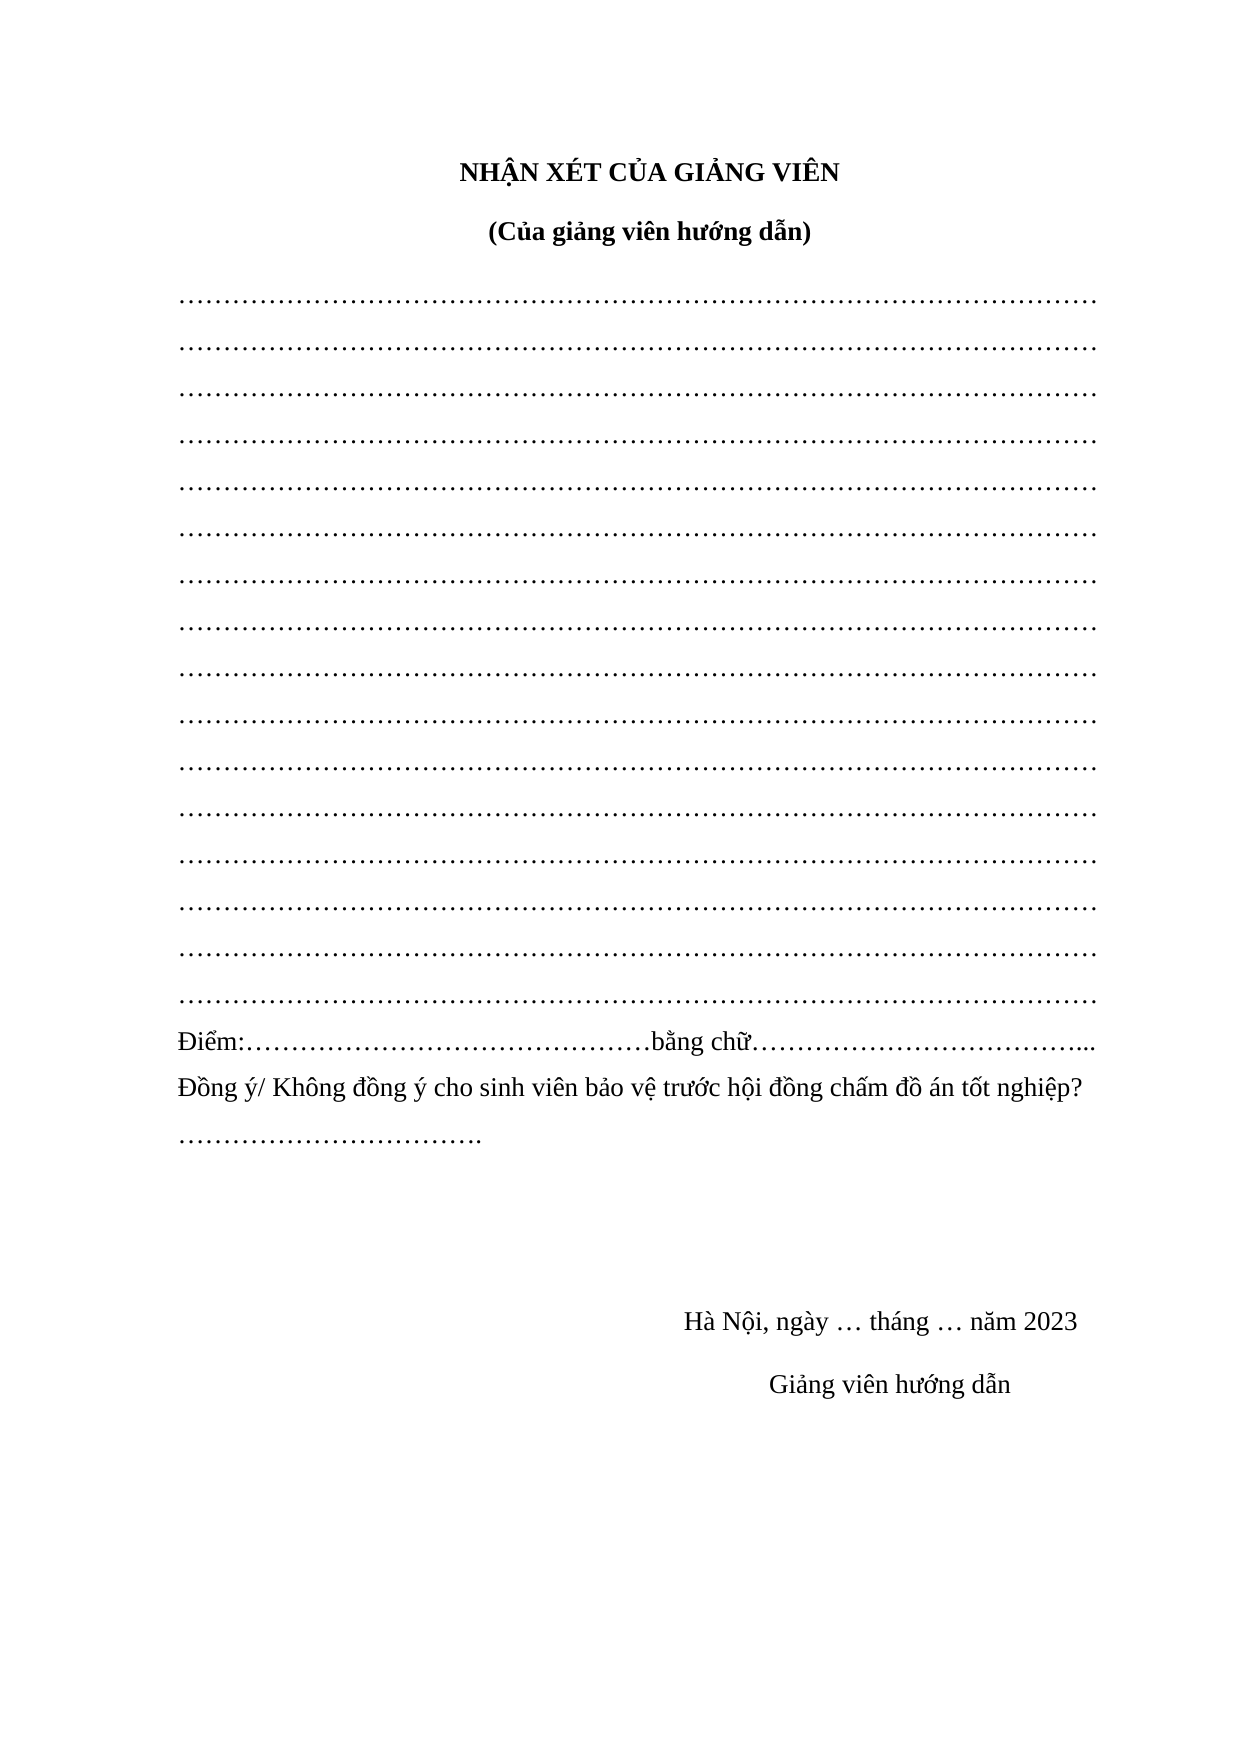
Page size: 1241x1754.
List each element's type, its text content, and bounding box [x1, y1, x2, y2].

text ………………………………………………………………………………………… [177, 651, 1122, 683]
text ………………………………………………………………………………………… [177, 978, 1122, 1009]
text ………………………………………………………………………………………… [177, 558, 1122, 589]
text ………………………………………………………………………………………… [177, 605, 1122, 636]
text Hà Nội, ngày … tháng … năm 2023 [177, 1305, 1077, 1336]
subtitle NHẬN XÉT CỦA GIẢNG VIÊN [177, 156, 1122, 187]
text Đồng ý/ Không đồng ý cho sinh viên bảo vệ trước hội đồng chấm đồ án tốt nghiệp? [177, 1071, 1122, 1103]
text ………………………………………………………………………………………… [177, 371, 1122, 403]
text (Của giảng viên hướng dẫn) [177, 215, 1122, 246]
text ………………………………………………………………………………………… [177, 278, 1122, 309]
text ………………………………………………………………………………………… [177, 885, 1122, 916]
text ………………………………………………………………………………………… [177, 931, 1122, 963]
text ………………………………………………………………………………………… [177, 791, 1122, 823]
text ………………………………………………………………………………………… [177, 838, 1122, 869]
text ………………………………………………………………………………………… [177, 418, 1122, 449]
text Giảng viên hướng dẫn [627, 1368, 1077, 1399]
text …………………………………………………………………………………………………………………………………………………………………………………… [177, 698, 1122, 776]
text ………………………………………………………………………………………… [177, 465, 1122, 496]
text ………………………………………………………………………………………… [177, 511, 1122, 543]
text Điểm:………………………………………bằng chữ………………………………... [177, 1025, 1122, 1056]
text ……………………………. [177, 1118, 1122, 1149]
text ………………………………………………………………………………………… [177, 325, 1122, 356]
